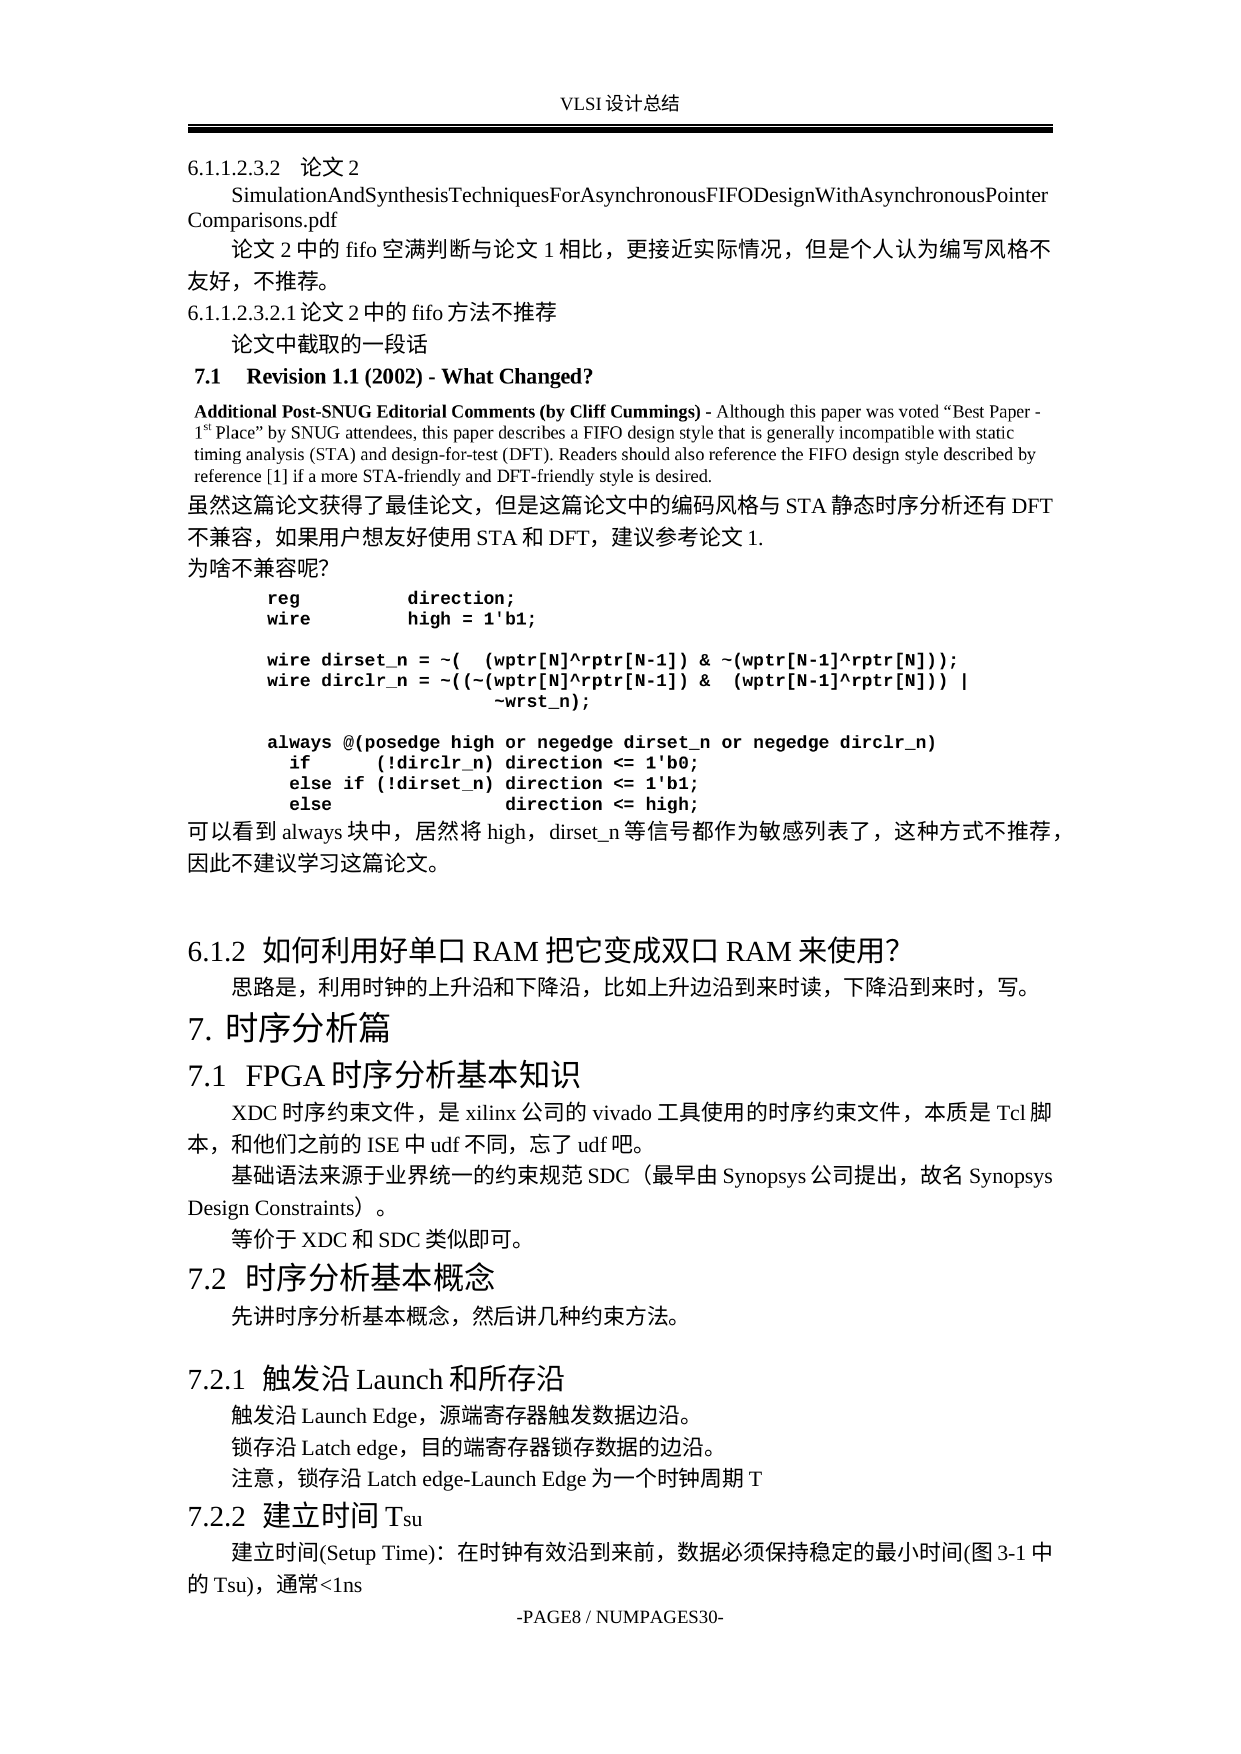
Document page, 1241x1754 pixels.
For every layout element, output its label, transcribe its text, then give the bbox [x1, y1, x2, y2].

subtitle 如何利用好单口RAM把它变成双口RAM来使用？ [187, 928, 1053, 970]
subtitle 建立时间Tsu [187, 1493, 1053, 1535]
picture [187, 358, 1052, 489]
text 触发沿Launch Edge，源端寄存器触发数据边沿。 [187, 1398, 1053, 1429]
picture [259, 583, 981, 814]
subtitle 时序分析基本概念 [187, 1253, 1053, 1299]
text 论文中截取的一段话 [187, 327, 1053, 359]
subtitle 论文2中的fifo方法不推荐 [187, 295, 1053, 327]
text 可以看到always块中，居然将high，dirset_n等信号都作为敏感列表了，这种方式不推荐，因此不建议学习这篇论文。 [187, 814, 1053, 877]
text 等价于XDC和SDC类似即可。 [187, 1222, 1053, 1253]
text 虽然这篇论文获得了最佳论文，但是这篇论文中的编码风格与STA静态时序分析还有DFT不兼容，如果用户想友好使用STA和DFT，建议参考论文1. [187, 488, 1053, 551]
text 建立时间(Setup Time)：在时钟有效沿到来前，数据必须保持稳定的最小时间(图3-1中的Tsu)，通常<1ns [187, 1535, 1053, 1598]
text 锁存沿Latch edge，目的端寄存器锁存数据的边沿。 [187, 1429, 1053, 1461]
subtitle 论文2 [187, 150, 1053, 182]
text 思路是，利用时钟的上升沿和下降沿，比如上升边沿到来时读，下降沿到来时，写。 [187, 970, 1053, 1002]
text 先讲时序分析基本概念，然后讲几种约束方法。 [187, 1299, 1053, 1330]
text SimulationAndSynthesisTechniquesForAsynchronousFIFODesignWithAsynchronousPointerComparisons.pdf [187, 182, 1053, 232]
subtitle FPGA时序分析基本知识 [187, 1050, 1053, 1095]
text 注意，锁存沿Latch edge-Launch Edge为一个时钟周期T [187, 1461, 1053, 1493]
text 论文2中的fifo空满判断与论文1相比，更接近实际情况，但是个人认为编写风格不友好，不推荐。 [187, 232, 1053, 295]
text 基础语法来源于业界统一的约束规范SDC（最早由Synopsys公司提出，故名Synopsys Design Constraints）。 [187, 1158, 1053, 1222]
subtitle 触发沿Launch和所存沿 [187, 1356, 1053, 1398]
text 为啥不兼容呢？ [187, 551, 1053, 583]
text XDC时序约束文件，是xilinx公司的vivado工具使用的时序约束文件，本质是Tcl脚本，和他们之前的ISE中udf不同，忘了udf吧。 [187, 1095, 1053, 1158]
subtitle 时序分析篇 [187, 1002, 1053, 1050]
